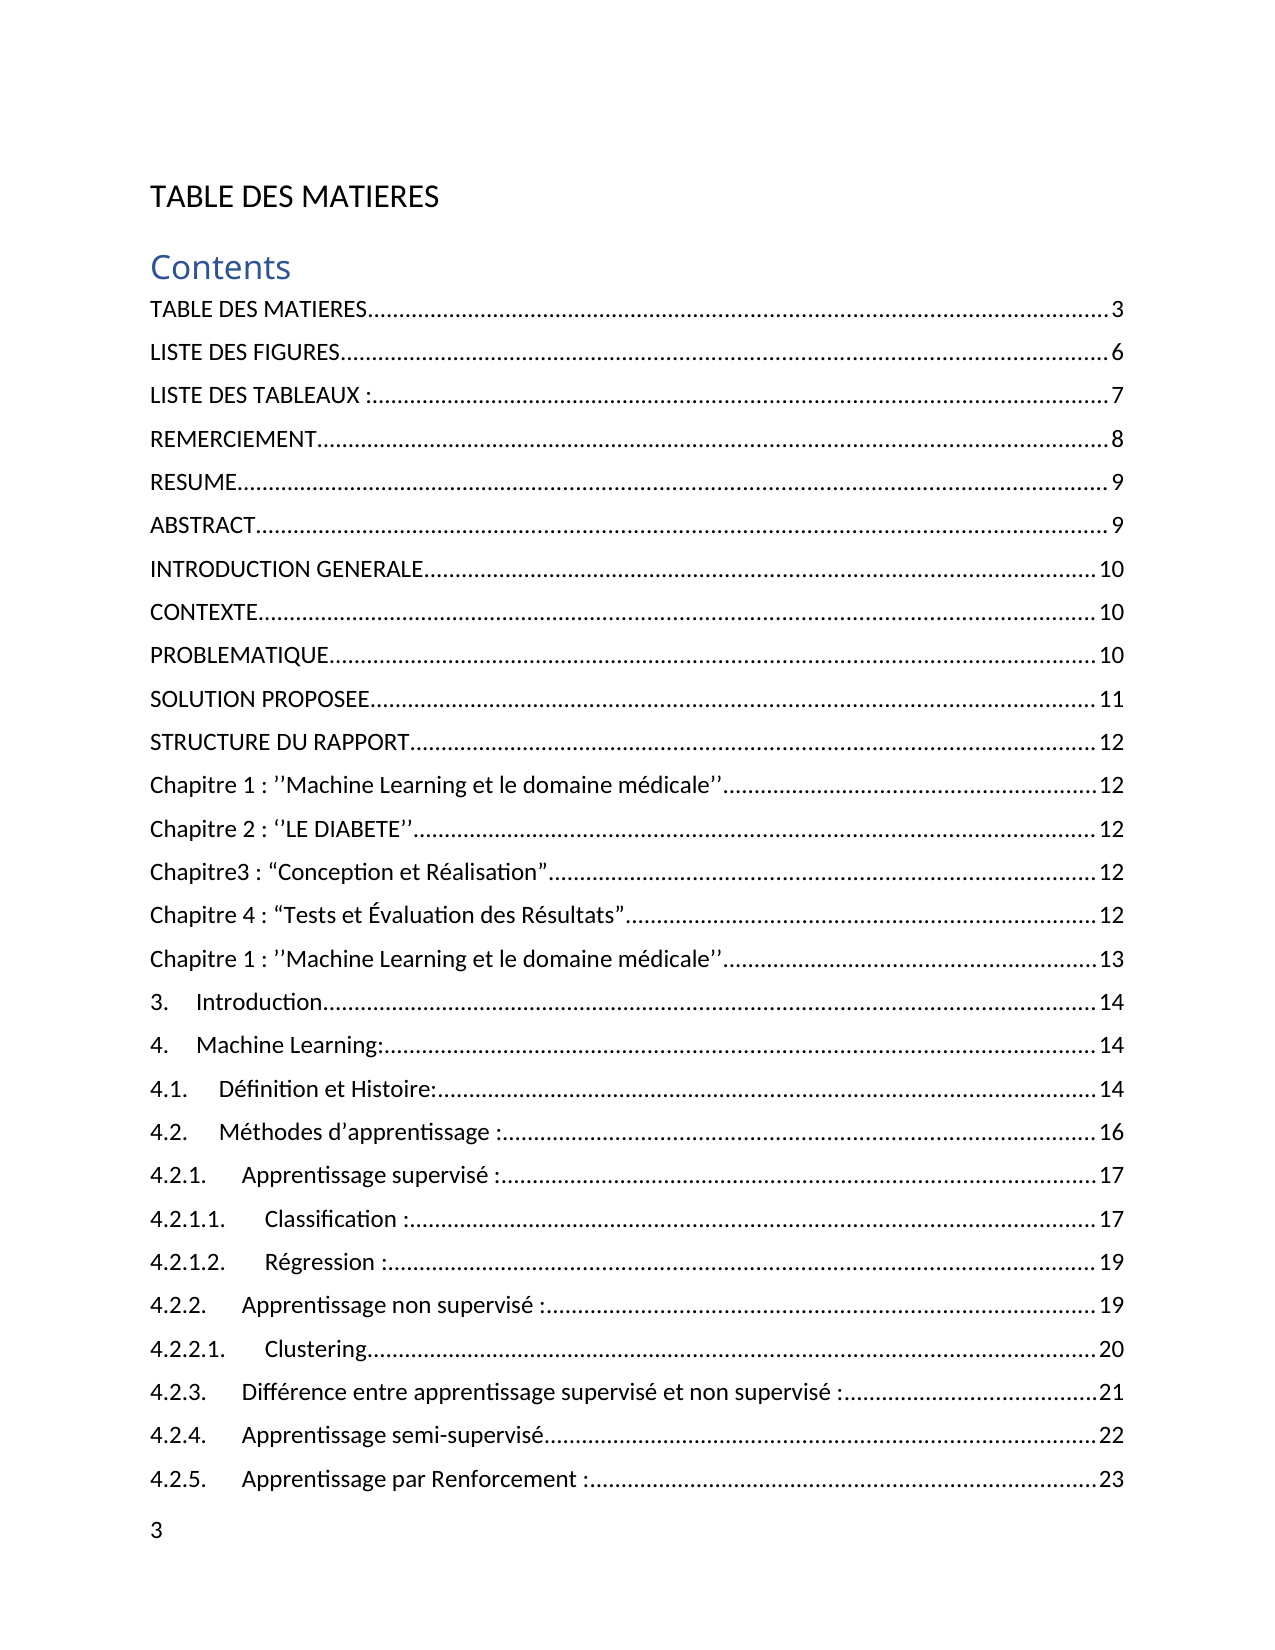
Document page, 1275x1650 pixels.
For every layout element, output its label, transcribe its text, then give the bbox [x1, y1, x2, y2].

subtitle TABLE DES MATIERES [150, 175, 1125, 216]
